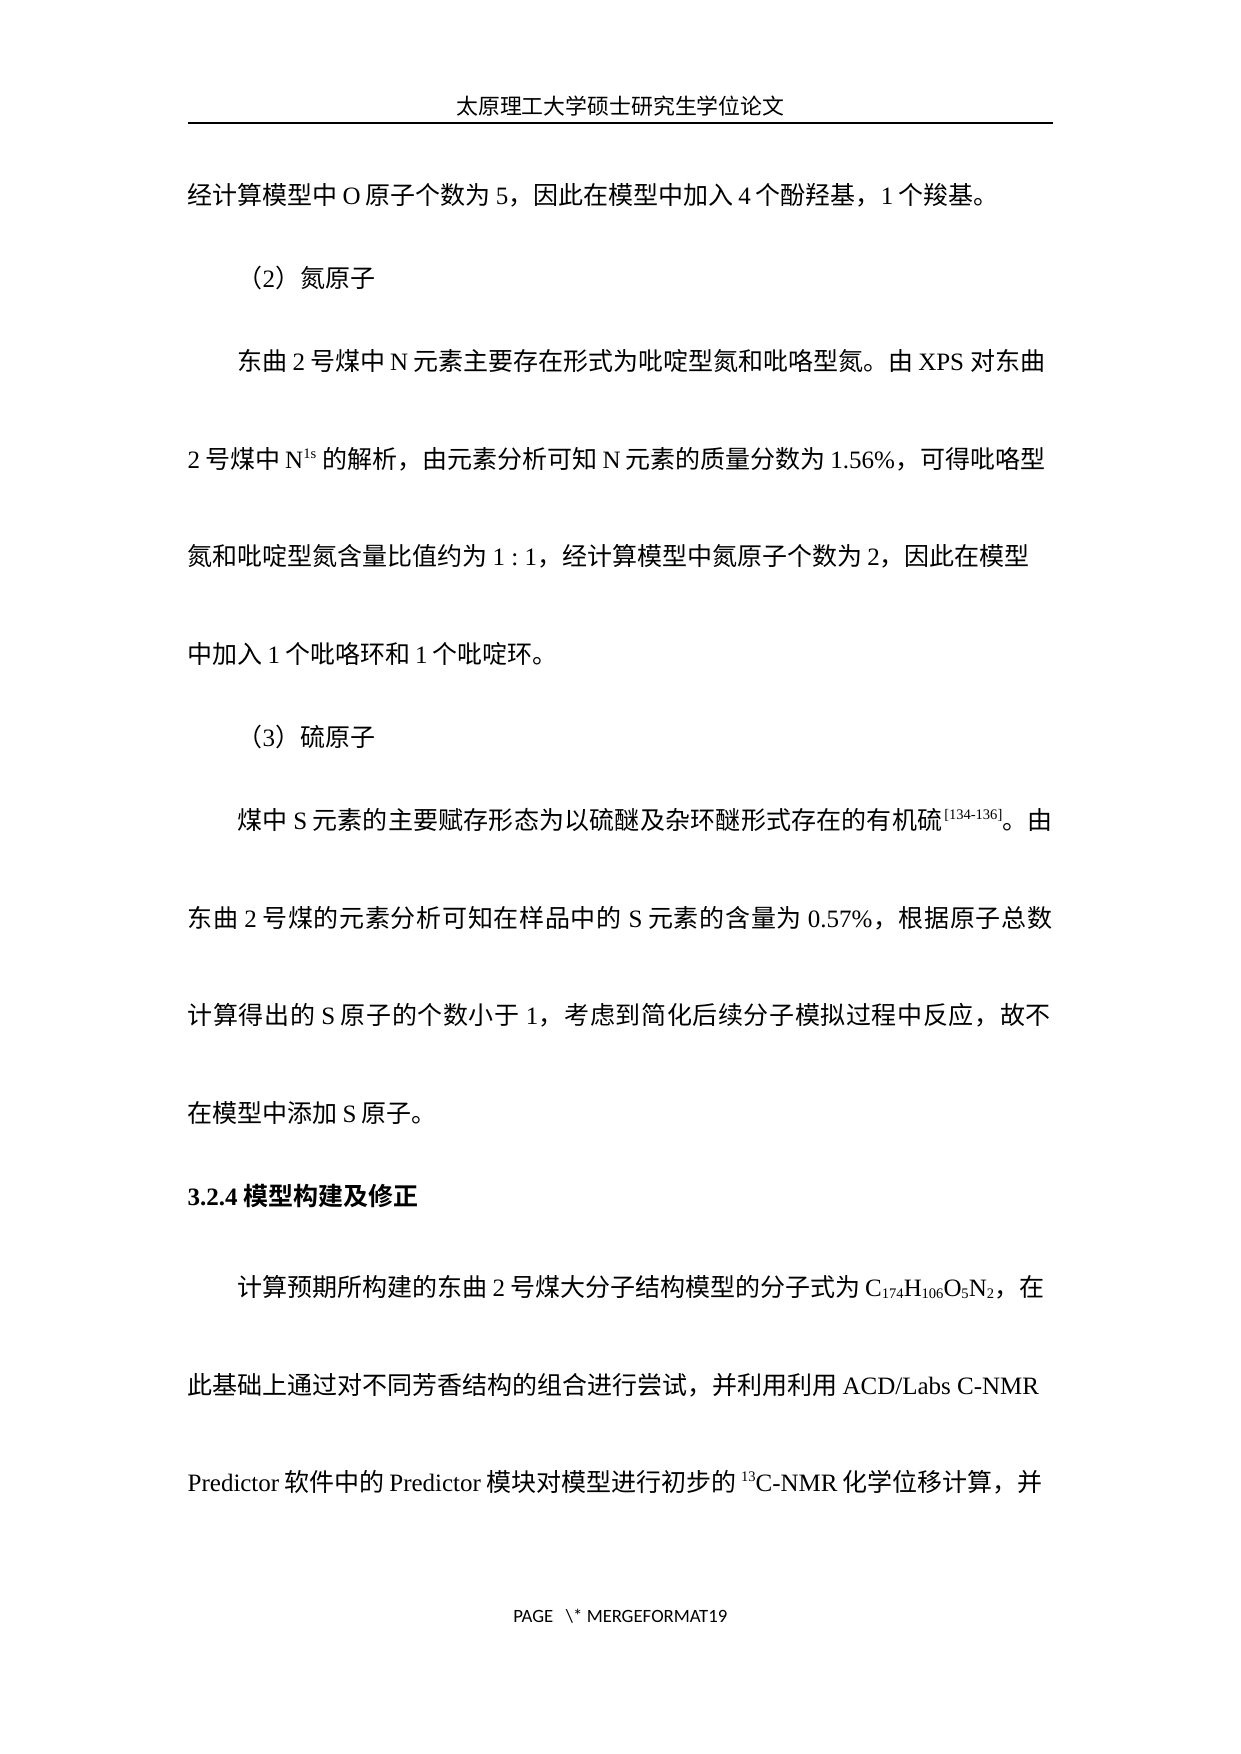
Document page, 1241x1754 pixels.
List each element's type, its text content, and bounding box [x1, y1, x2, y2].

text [187, 1253, 1053, 1513]
text （2）氮原子 [187, 244, 1053, 309]
text 东曲2号煤中N元素主要存在形式为吡啶型氮和吡咯型氮。由XPS 对东曲2号煤中N1s 的解析，由元素分析可知N元素的质量分数为1.56%，可得吡咯型氮和吡啶型氮含量比值约为1 : 1，经计算模型中氮原子个数为2，因此在模型中加入1个吡咯环和1个吡啶环。 [187, 327, 1053, 685]
text （3）硫原子 [187, 703, 1053, 768]
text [187, 161, 1053, 226]
text 3.2.4 模型构建及修正 [187, 1162, 1053, 1227]
text 煤中S元素的主要赋存形态为以硫醚及杂环醚形式存在的有机硫[134-136]。由东曲2号煤的元素分析可知在样品中的S元素的含量为0.57%，根据原子总数计算得出的S原子的个数小于1，考虑到简化后续分子模拟过程中反应，故不在模型中添加S原子。 [187, 786, 1053, 1144]
